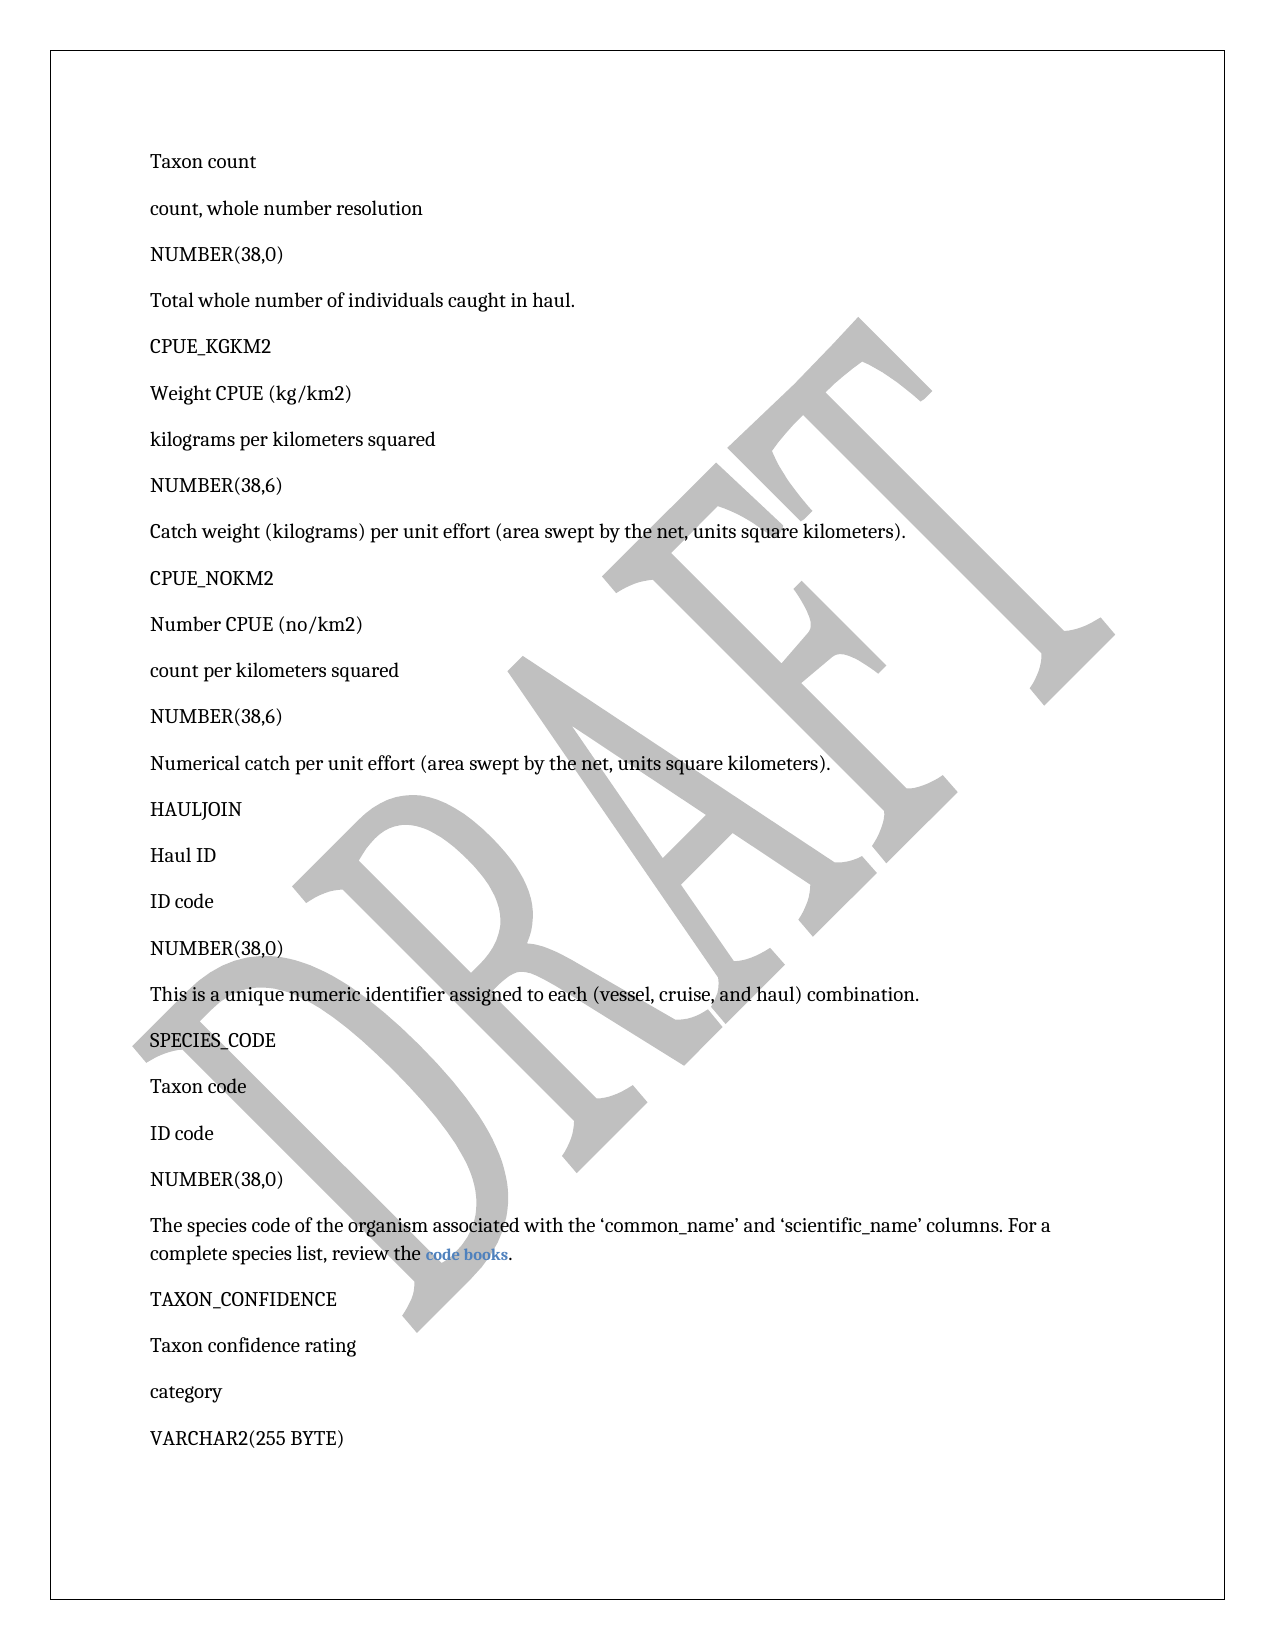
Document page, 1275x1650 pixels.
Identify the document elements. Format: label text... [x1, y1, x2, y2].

text The species code of the organism associated with the ‘common_name’ and ‘scientific_name’ columns. For a complete species list, review the code books. [150, 1214, 1125, 1265]
text Weight CPUE (kg/km2) [150, 381, 1125, 405]
text ID code [150, 890, 1125, 914]
text TAXON_CONFIDENCE [150, 1287, 1125, 1311]
text count per kilometers squared [150, 659, 1125, 683]
text CPUE_NOKM2 [150, 566, 1125, 590]
text NUMBER(38,0) [150, 242, 1125, 266]
text Taxon code [150, 1075, 1125, 1099]
text Number CPUE (no/km2) [150, 612, 1125, 636]
text Numerical catch per unit effort (area swept by the net, units square kilometers). [150, 751, 1125, 775]
text category [150, 1380, 1125, 1404]
text SPECIES_CODE [150, 1029, 1125, 1053]
text Catch weight (kilograms) per unit effort (area swept by the net, units square kilometers). [150, 520, 1125, 544]
text This is a unique numeric identifier assigned to each (vessel, cruise, and haul) combination. [150, 982, 1125, 1006]
text VARCHAR2(255 BYTE) [150, 1426, 1125, 1450]
text ID code [150, 1121, 1125, 1145]
text NUMBER(38,0) [150, 1167, 1125, 1191]
text CPUE_KGKM2 [150, 335, 1125, 359]
text Total whole number of individuals caught in haul. [150, 289, 1125, 313]
text Haul ID [150, 844, 1125, 868]
text count, whole number resolution [150, 196, 1125, 220]
text NUMBER(38,6) [150, 705, 1125, 729]
text NUMBER(38,0) [150, 936, 1125, 960]
text NUMBER(38,6) [150, 474, 1125, 498]
text Taxon confidence rating [150, 1334, 1125, 1358]
text Taxon count [150, 150, 1125, 174]
text kilograms per kilometers squared [150, 427, 1125, 451]
text HAULJOIN [150, 797, 1125, 821]
